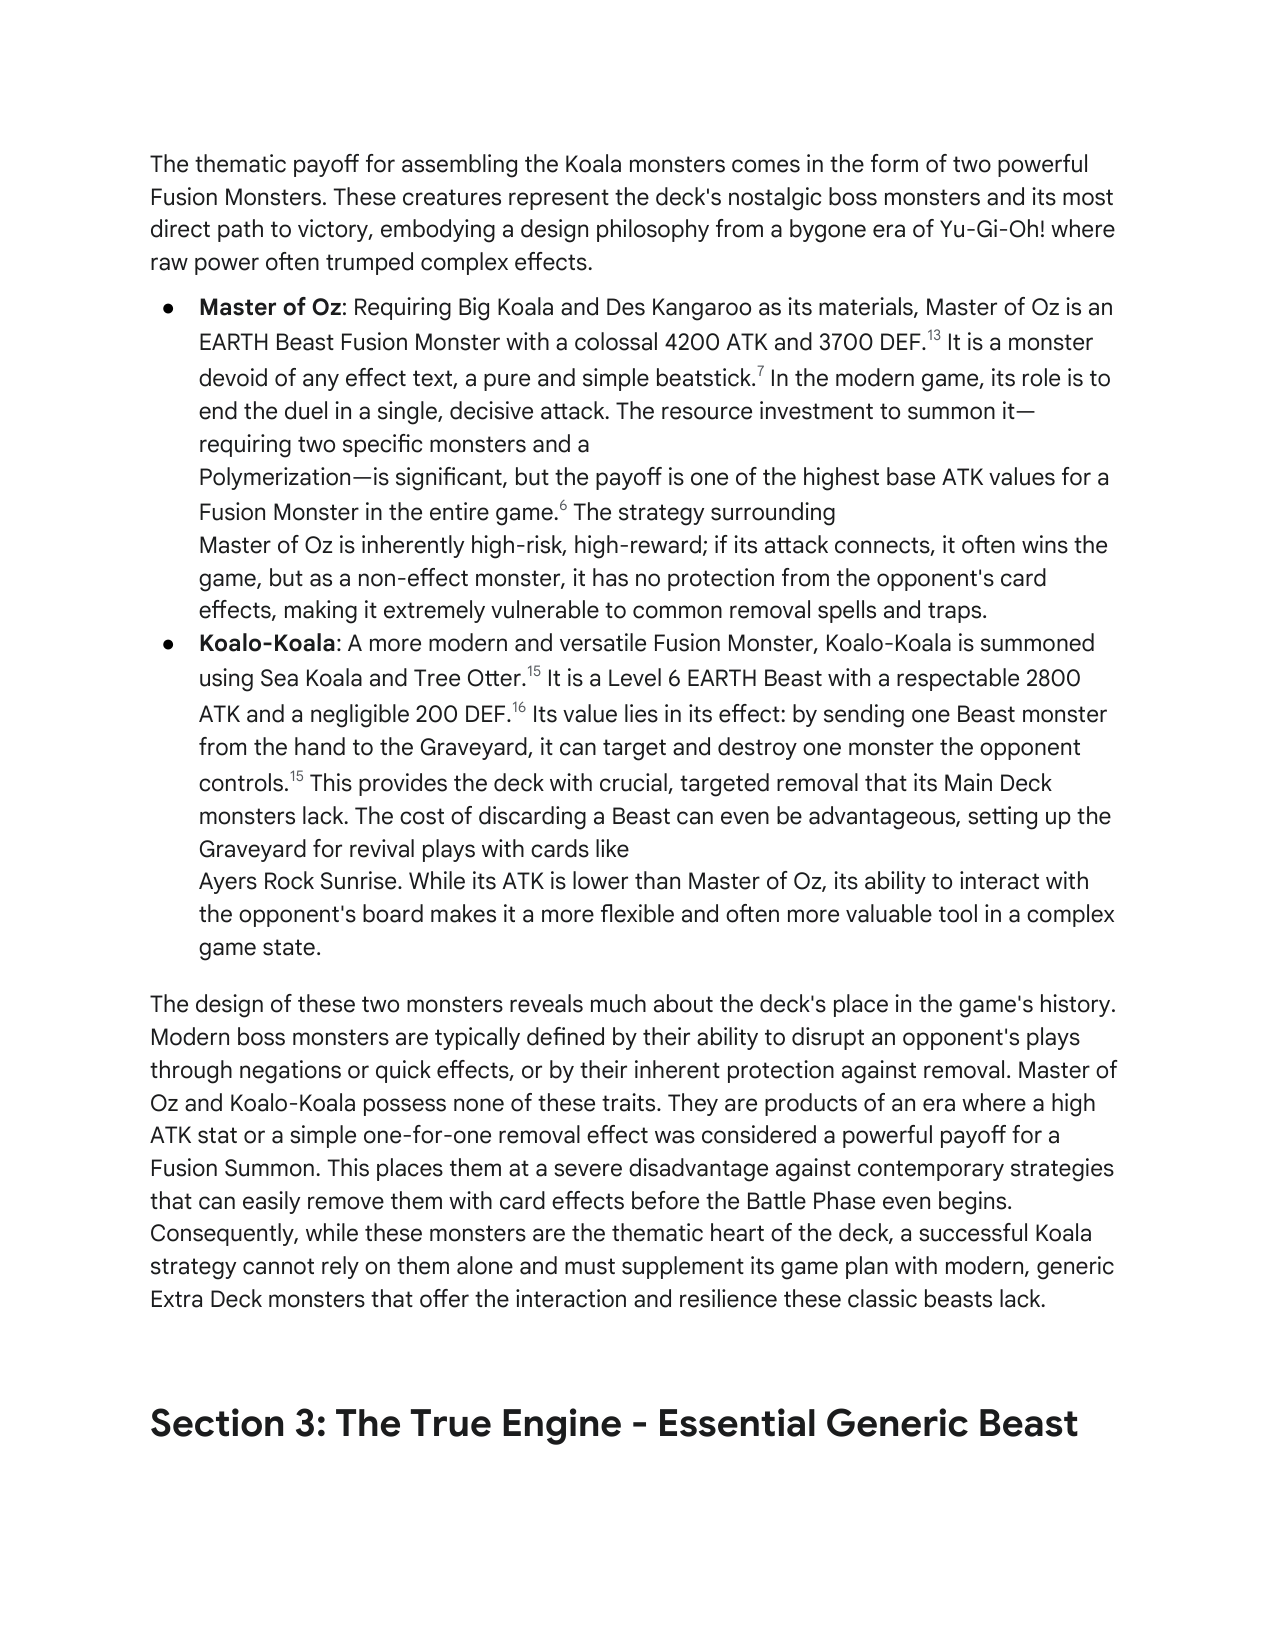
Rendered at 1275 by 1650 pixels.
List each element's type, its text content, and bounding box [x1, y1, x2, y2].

text The design of these two monsters reveals much about the deck's place in the game's history. Modern boss monsters are typically defined by their ability to disrupt an opponent's plays through negations or quick effects, or by their inherent protection against removal. Master of Oz and Koalo-Koala possess none of these traits. They are products of an era where a high ATK stat or a simple one-for-one removal effect was considered a powerful payoff for a Fusion Summon. This places them at a severe disadvantage against contemporary strategies that can easily remove them with card effects before the Battle Phase even begins. Consequently, while these monsters are the thematic heart of the deck, a successful Koala strategy cannot rely on them alone and must supplement its game plan with modern, generic Extra Deck monsters that offer the interaction and resilience these classic beasts lack. [150, 991, 1125, 1314]
list Master of Oz: Requiring Big Koala and Des Kangaroo as its materials, Master of Oz is an EARTH Beast Fusion Monster with a colossal 4200 ATK and 3700 DEF.13 It is a monster devoid of any effect text, a pure and simple beatstick.7 In the modern game, its role is to end the duel in a single, decisive attack. The resource investment to summon it—requiring two specific monsters and a Polymerization—is significant, but the payoff is one of the highest base ATK values for a Fusion Monster in the entire game.6 The strategy surrounding Master of Oz is inherently high-risk, high-reward; if its attack connects, it often wins the game, but as a non-effect monster, it has no protection from the opponent's card effects, making it extremely vulnerable to common removal spells and traps. [161, 293, 1125, 626]
list Koalo-Koala: A more modern and versatile Fusion Monster, Koalo-Koala is summoned using Sea Koala and Tree Otter.15 It is a Level 6 EARTH Beast with a respectable 2800 ATK and a negligible 200 DEF.16 Its value lies in its effect: by sending one Beast monster from the hand to the Graveyard, it can target and destroy one monster the opponent controls.15 This provides the deck with crucial, targeted removal that its Main Deck monsters lack. The cost of discarding a Beast can even be advantageous, setting up the Graveyard for revival plays with cards like Ayers Rock Sunrise. While its ATK is lower than Master of Oz, its ability to interact with the opponent's board makes it a more flexible and often more valuable tool in a complex game state. [161, 629, 1125, 962]
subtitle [150, 1400, 1125, 1447]
text The thematic payoff for assembling the Koala monsters comes in the form of two powerful Fusion Monsters. These creatures represent the deck's nostalgic boss monsters and its most direct path to victory, embodying a design philosophy from a bygone era of Yu-Gi-Oh! where raw power often trumped complex effects. [150, 150, 1125, 277]
